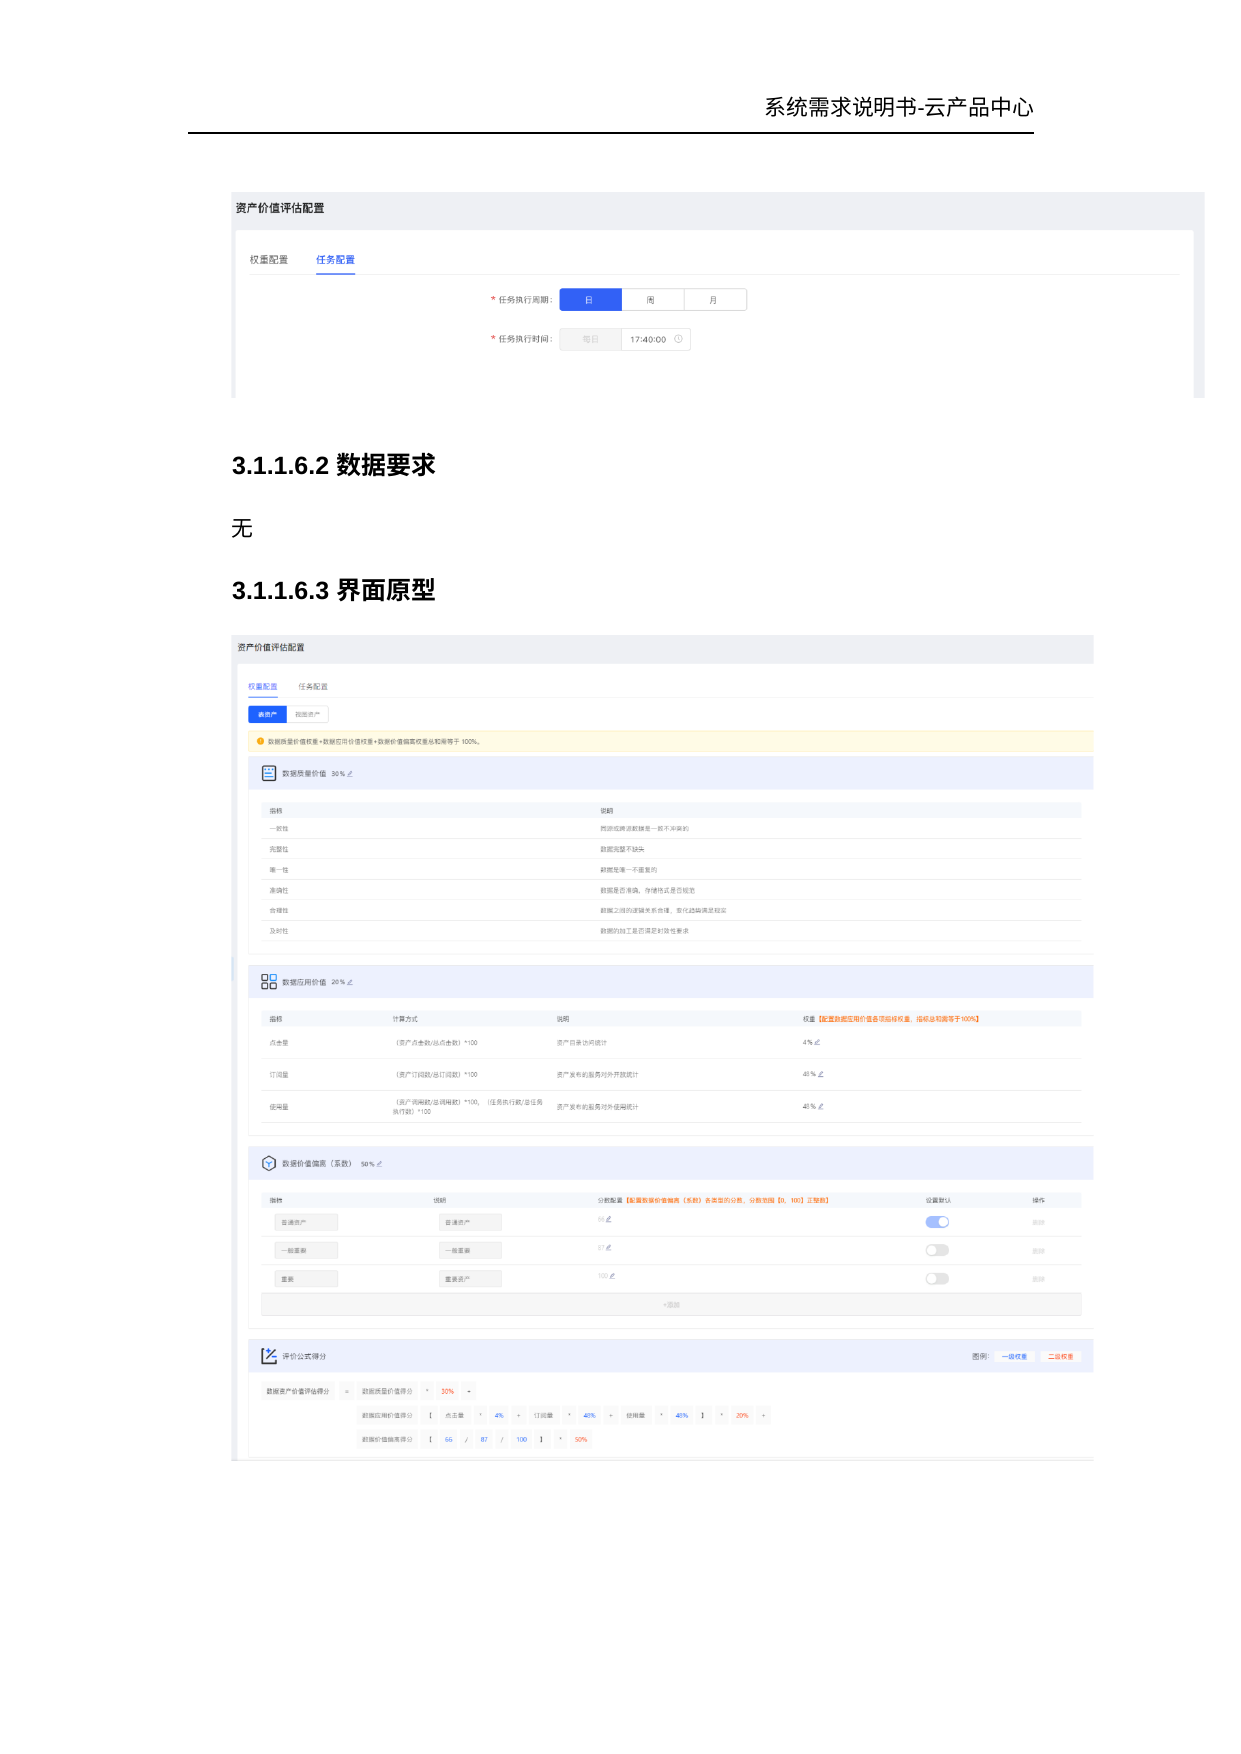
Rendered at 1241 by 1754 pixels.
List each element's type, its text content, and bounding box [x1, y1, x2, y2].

text 无 [187, 510, 1053, 543]
subtitle 界面原型 [232, 556, 1053, 621]
picture [231, 192, 1205, 398]
subtitle 数据要求 [232, 431, 1053, 496]
picture [231, 635, 1094, 1461]
